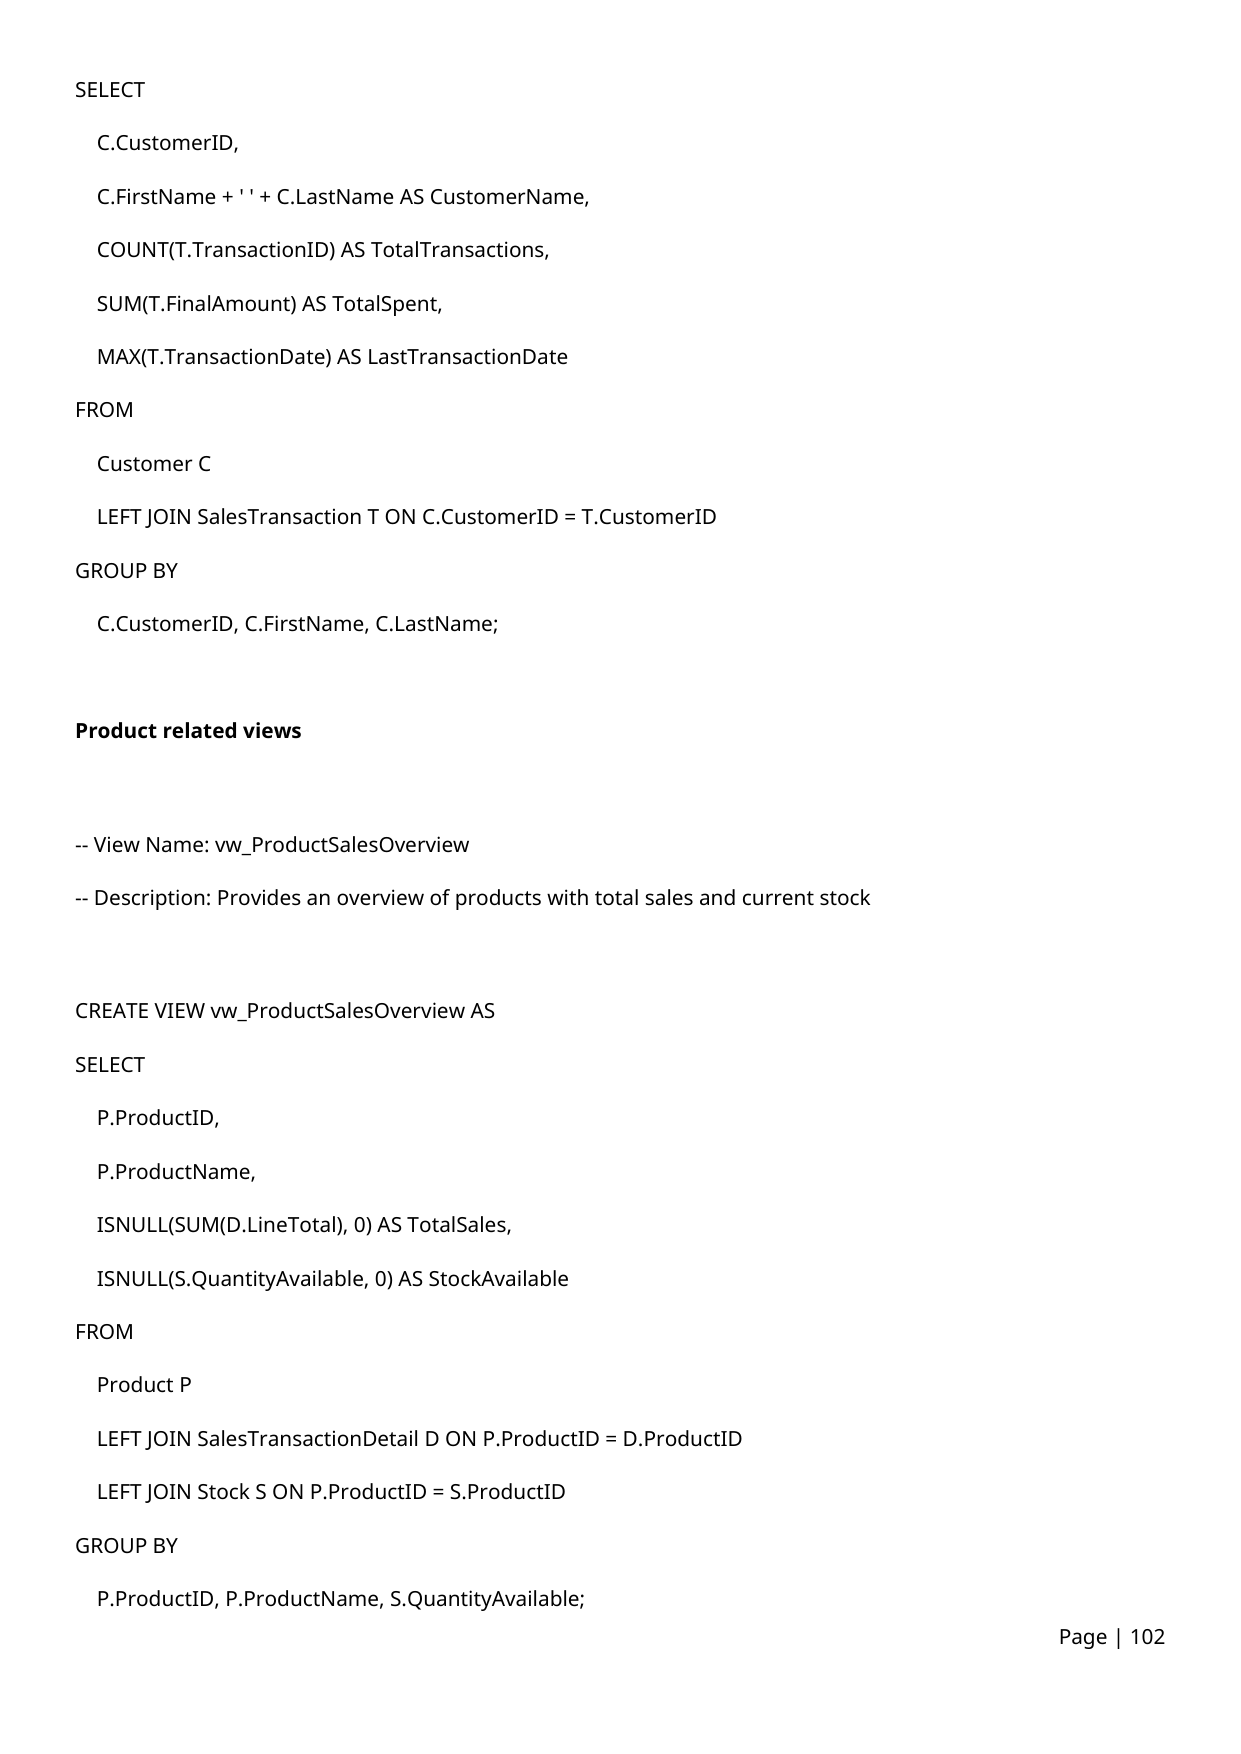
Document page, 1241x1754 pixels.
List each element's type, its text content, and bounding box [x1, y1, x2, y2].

text SELECT [75, 75, 1165, 103]
text GROUP BY [75, 556, 1165, 584]
text FROM [75, 1317, 1165, 1346]
text FROM [75, 396, 1165, 424]
text Customer C [75, 449, 1165, 477]
text P.ProductID, P.ProductName, S.QuantityAvailable; [75, 1584, 1165, 1613]
text C.FirstName + ' ' + C.LastName AS CustomerName, [75, 182, 1165, 210]
text ISNULL(SUM(D.LineTotal), 0) AS TotalSales, [75, 1210, 1165, 1239]
text GROUP BY [75, 1531, 1165, 1559]
text ISNULL(S.QuantityAvailable, 0) AS StockAvailable [75, 1264, 1165, 1292]
text P.ProductName, [75, 1157, 1165, 1185]
text P.ProductID, [75, 1103, 1165, 1132]
text SUM(T.FinalAmount) AS TotalSpent, [75, 289, 1165, 317]
text C.CustomerID, [75, 128, 1165, 157]
text CREATE VIEW vw_ProductSalesOverview AS [75, 997, 1165, 1025]
text -- View Name: vw_ProductSalesOverview [75, 830, 1165, 858]
text COUNT(T.TransactionID) AS TotalTransactions, [75, 235, 1165, 264]
text LEFT JOIN Stock S ON P.ProductID = S.ProductID [75, 1477, 1165, 1506]
text LEFT JOIN SalesTransactionDetail D ON P.ProductID = D.ProductID [75, 1424, 1165, 1452]
text LEFT JOIN SalesTransaction T ON C.CustomerID = T.CustomerID [75, 502, 1165, 531]
text Product related views [75, 716, 1165, 745]
text SELECT [75, 1050, 1165, 1078]
text C.CustomerID, C.FirstName, C.LastName; [75, 609, 1165, 638]
text Product P [75, 1371, 1165, 1399]
text -- Description: Provides an overview of products with total sales and current stock [75, 883, 1165, 912]
text MAX(T.TransactionDate) AS LastTransactionDate [75, 342, 1165, 371]
